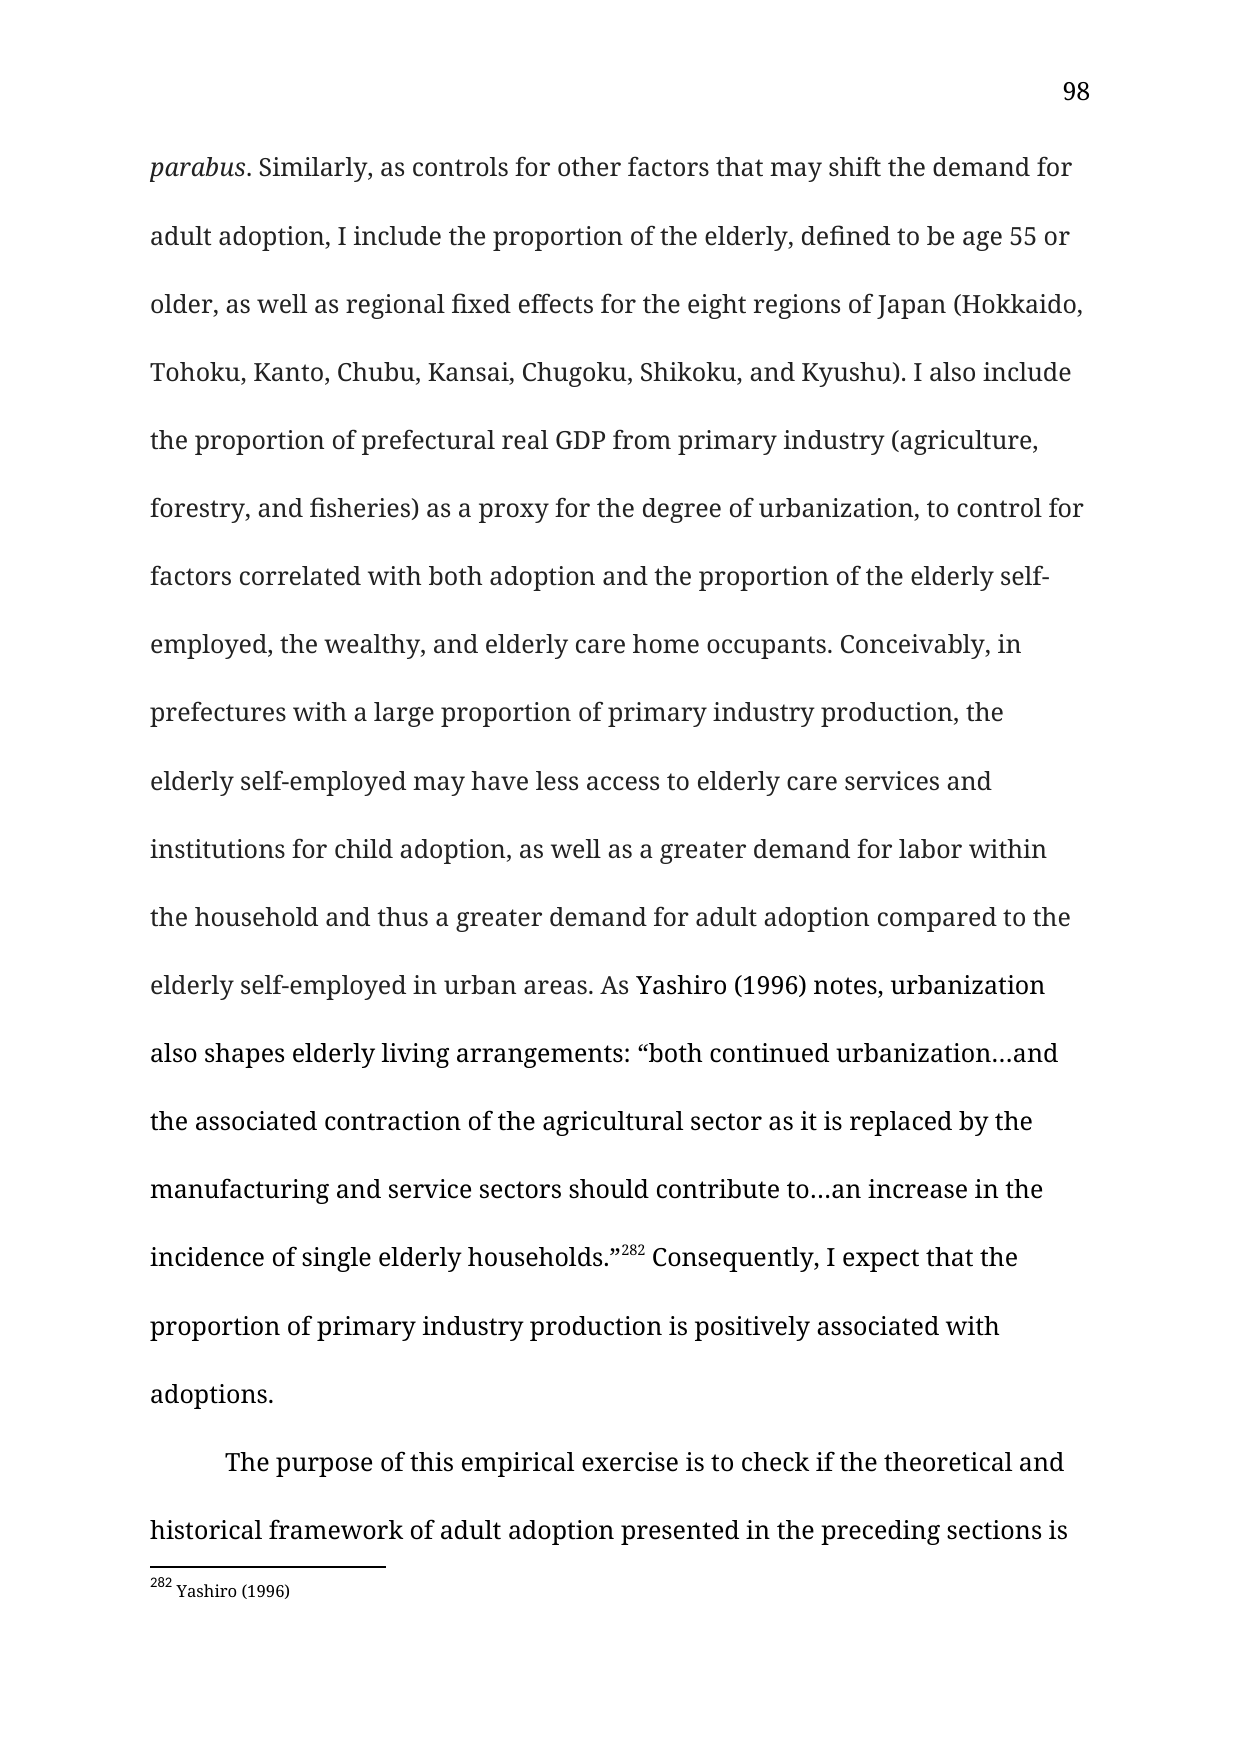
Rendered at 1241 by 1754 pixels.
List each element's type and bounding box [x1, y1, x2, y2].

text [150, 150, 1090, 1410]
text [150, 1444, 1090, 1547]
